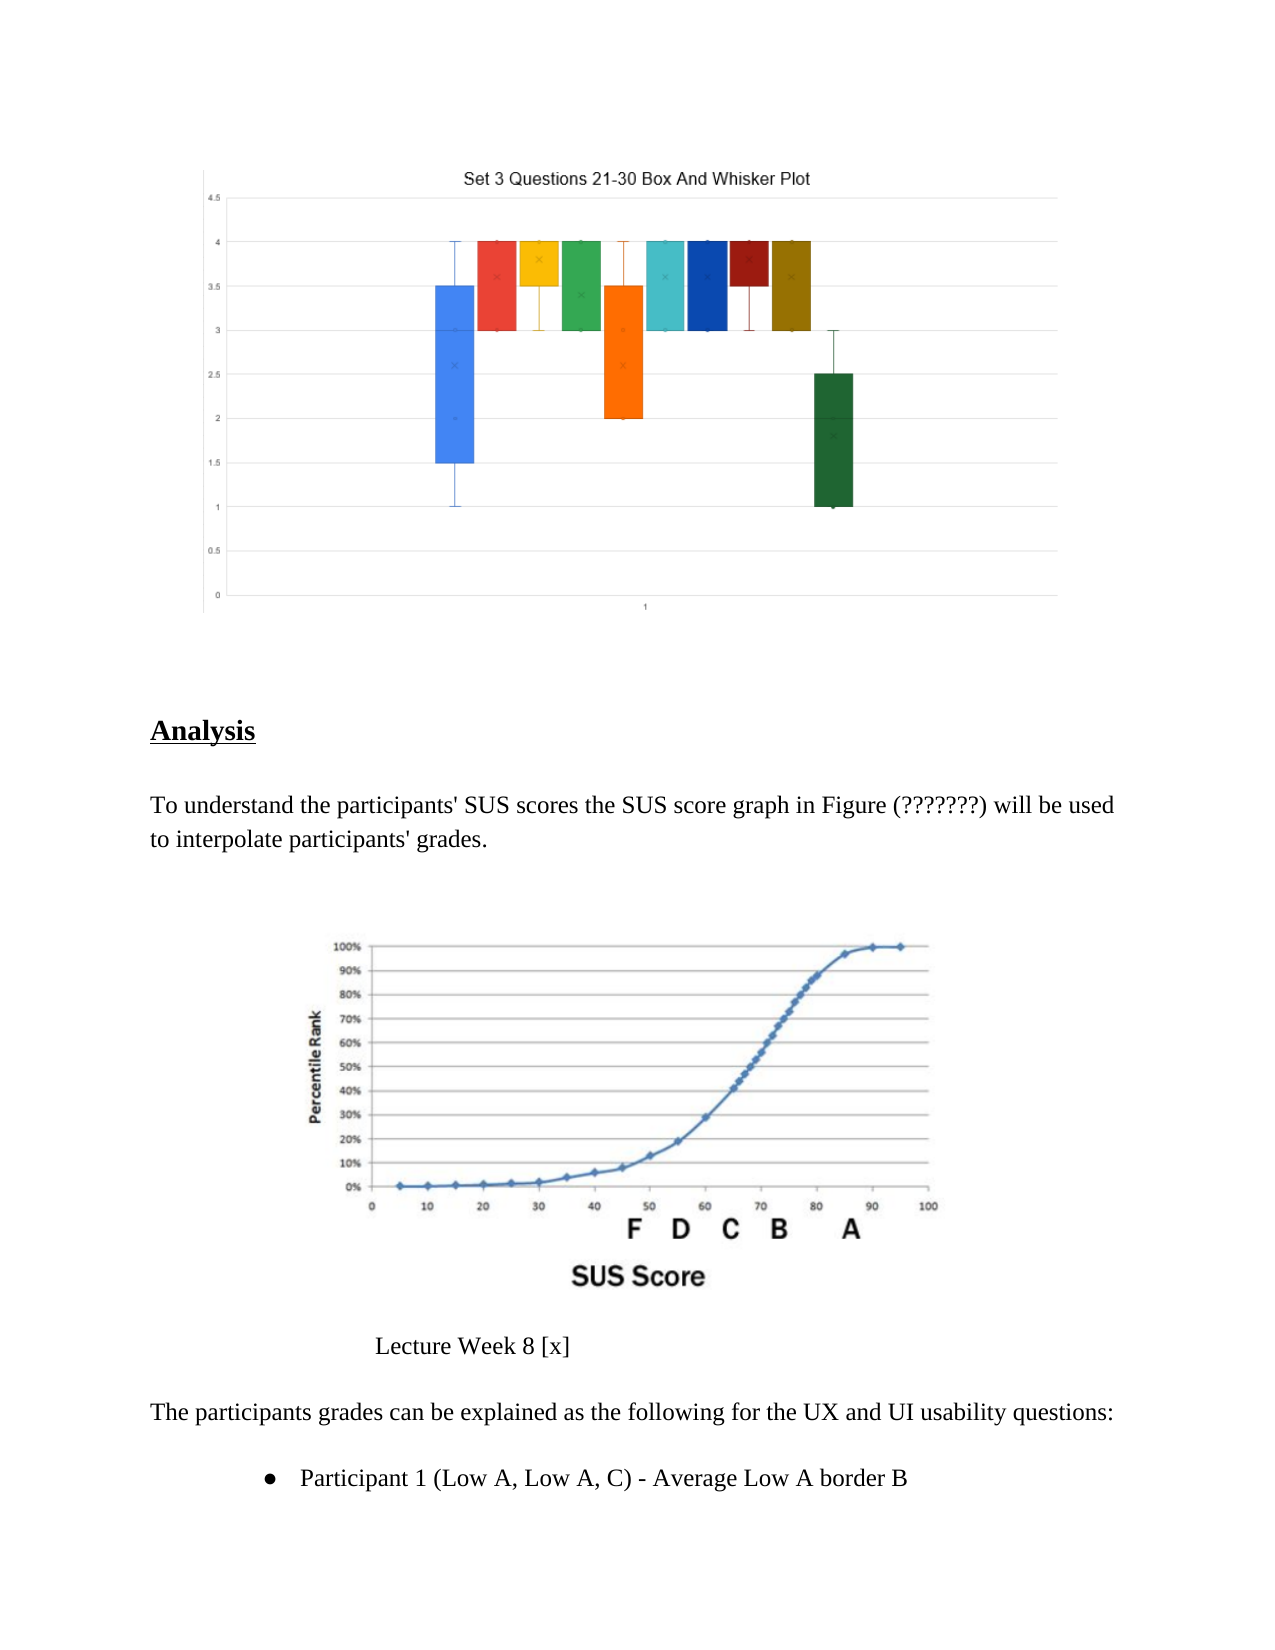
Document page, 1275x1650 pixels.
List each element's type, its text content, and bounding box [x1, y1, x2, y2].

text The participants grades can be explained as the following for the UX and UI usability questions: [150, 1397, 1125, 1426]
picture [203, 170, 1058, 613]
text To understand the participants' SUS scores the SUS score graph in Figure (???????) will be used to interpolate participants' grades. [150, 791, 1125, 852]
text Analysis [150, 713, 1125, 747]
list Participant 1 (Low A, Low A, C) - Average Low A border B [262, 1463, 1125, 1492]
picture [256, 898, 1018, 1304]
